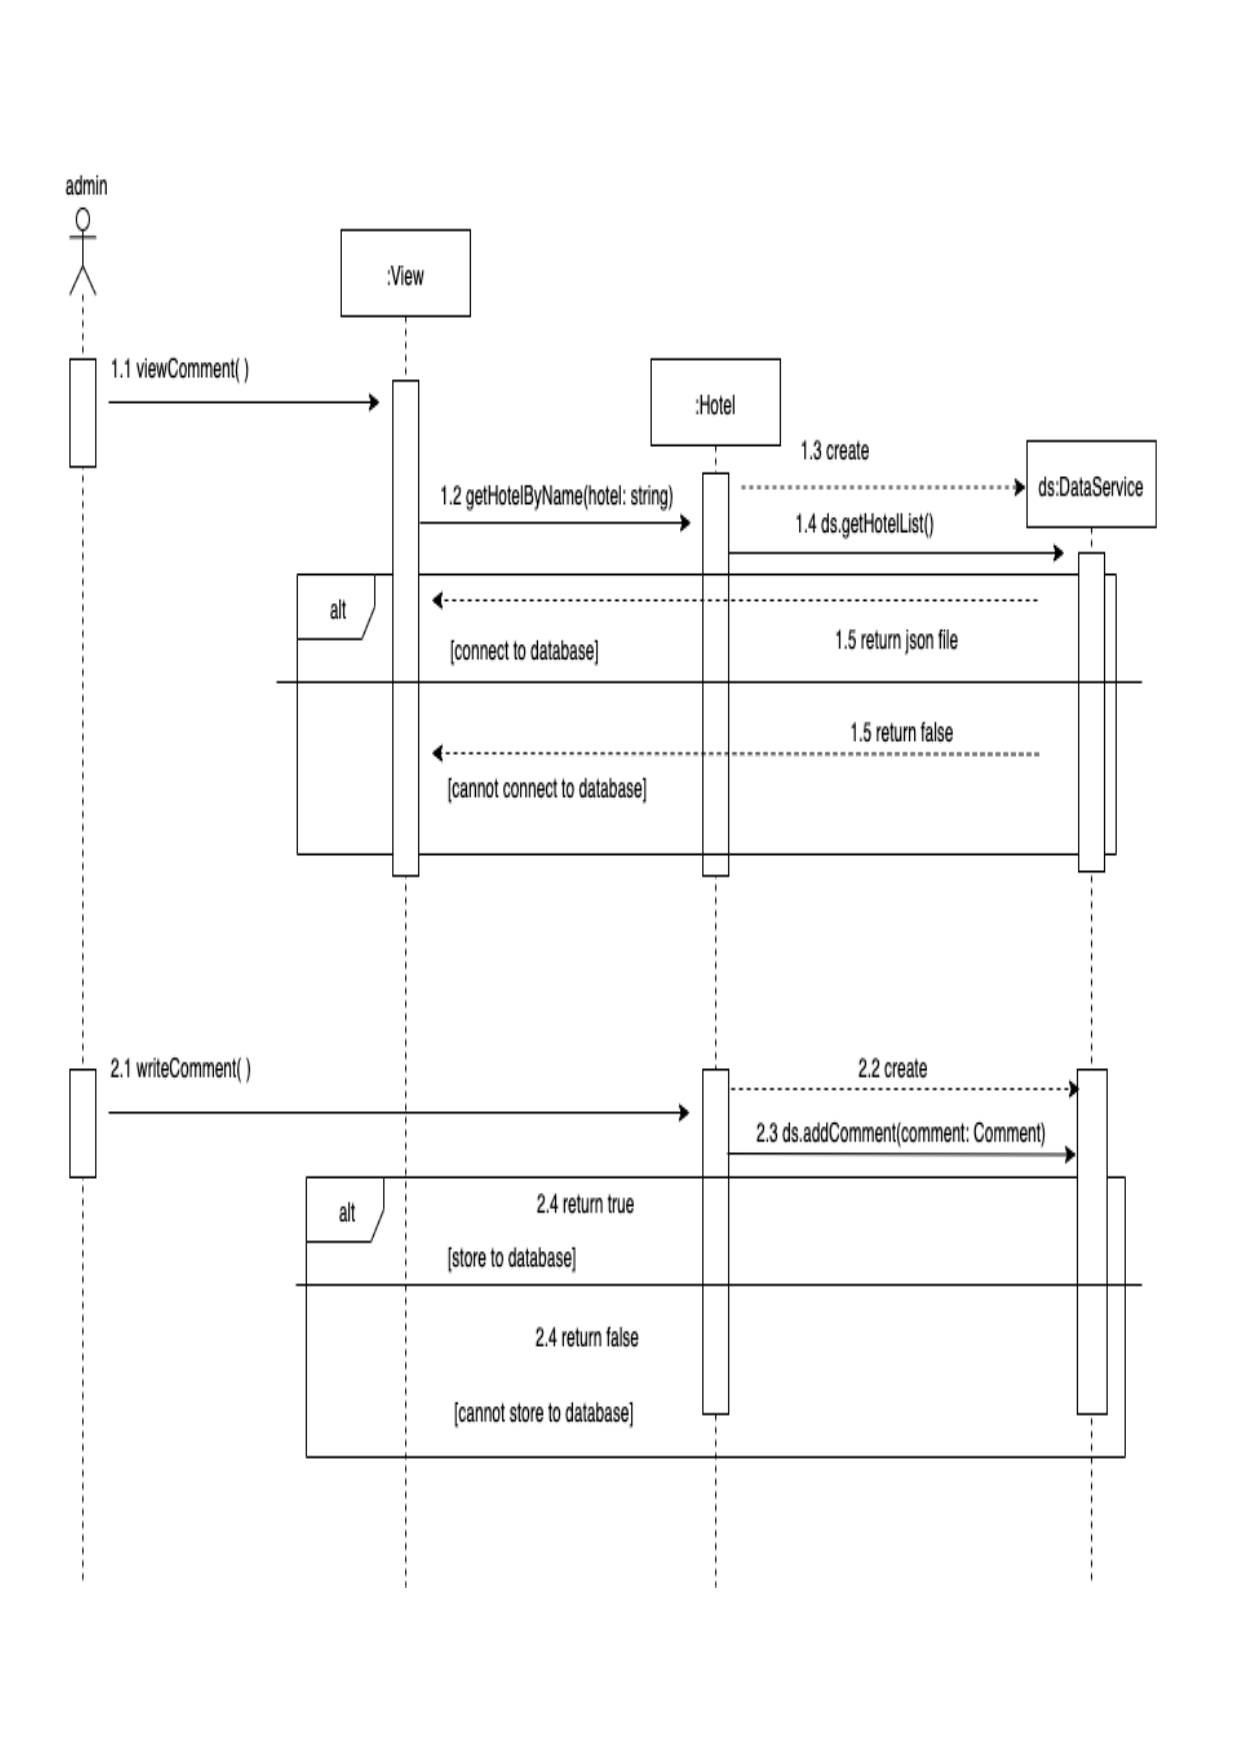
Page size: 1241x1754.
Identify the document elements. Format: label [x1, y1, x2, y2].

picture [63, 165, 1157, 1588]
